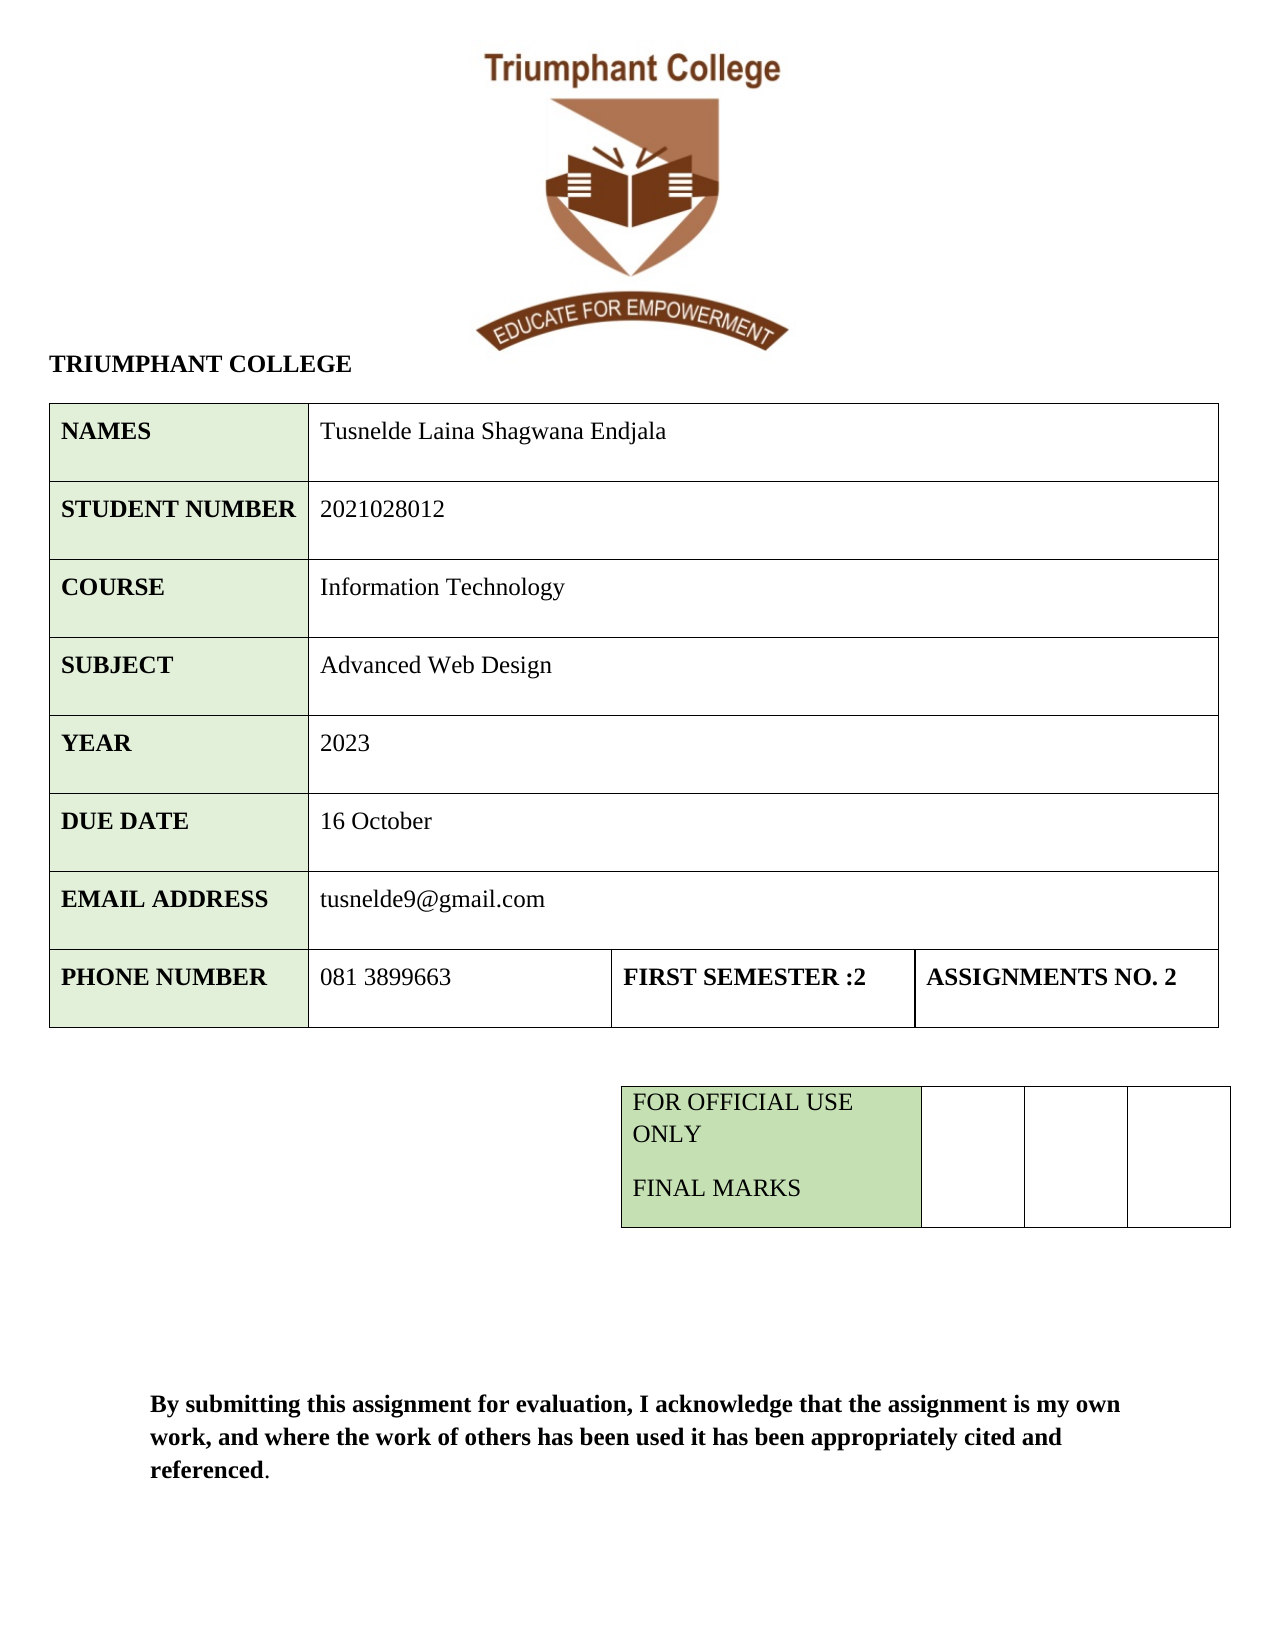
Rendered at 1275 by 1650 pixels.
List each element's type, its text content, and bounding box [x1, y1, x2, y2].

table_header [1025, 1087, 1127, 1227]
table_header [1128, 1087, 1230, 1227]
table_header TRIUMPHANT COLLEGE [38, 135, 1237, 1028]
picture [453, 40, 812, 135]
text By submitting this assignment for evaluation, I acknowledge that the assignment is my own work, and where the work of others has been used it has been appropriately cited and referenced. [150, 1389, 1125, 1484]
table_header [922, 1087, 1024, 1227]
table_header FOR OFFICIAL USE ONLY FINAL MARKS [622, 1087, 921, 1227]
